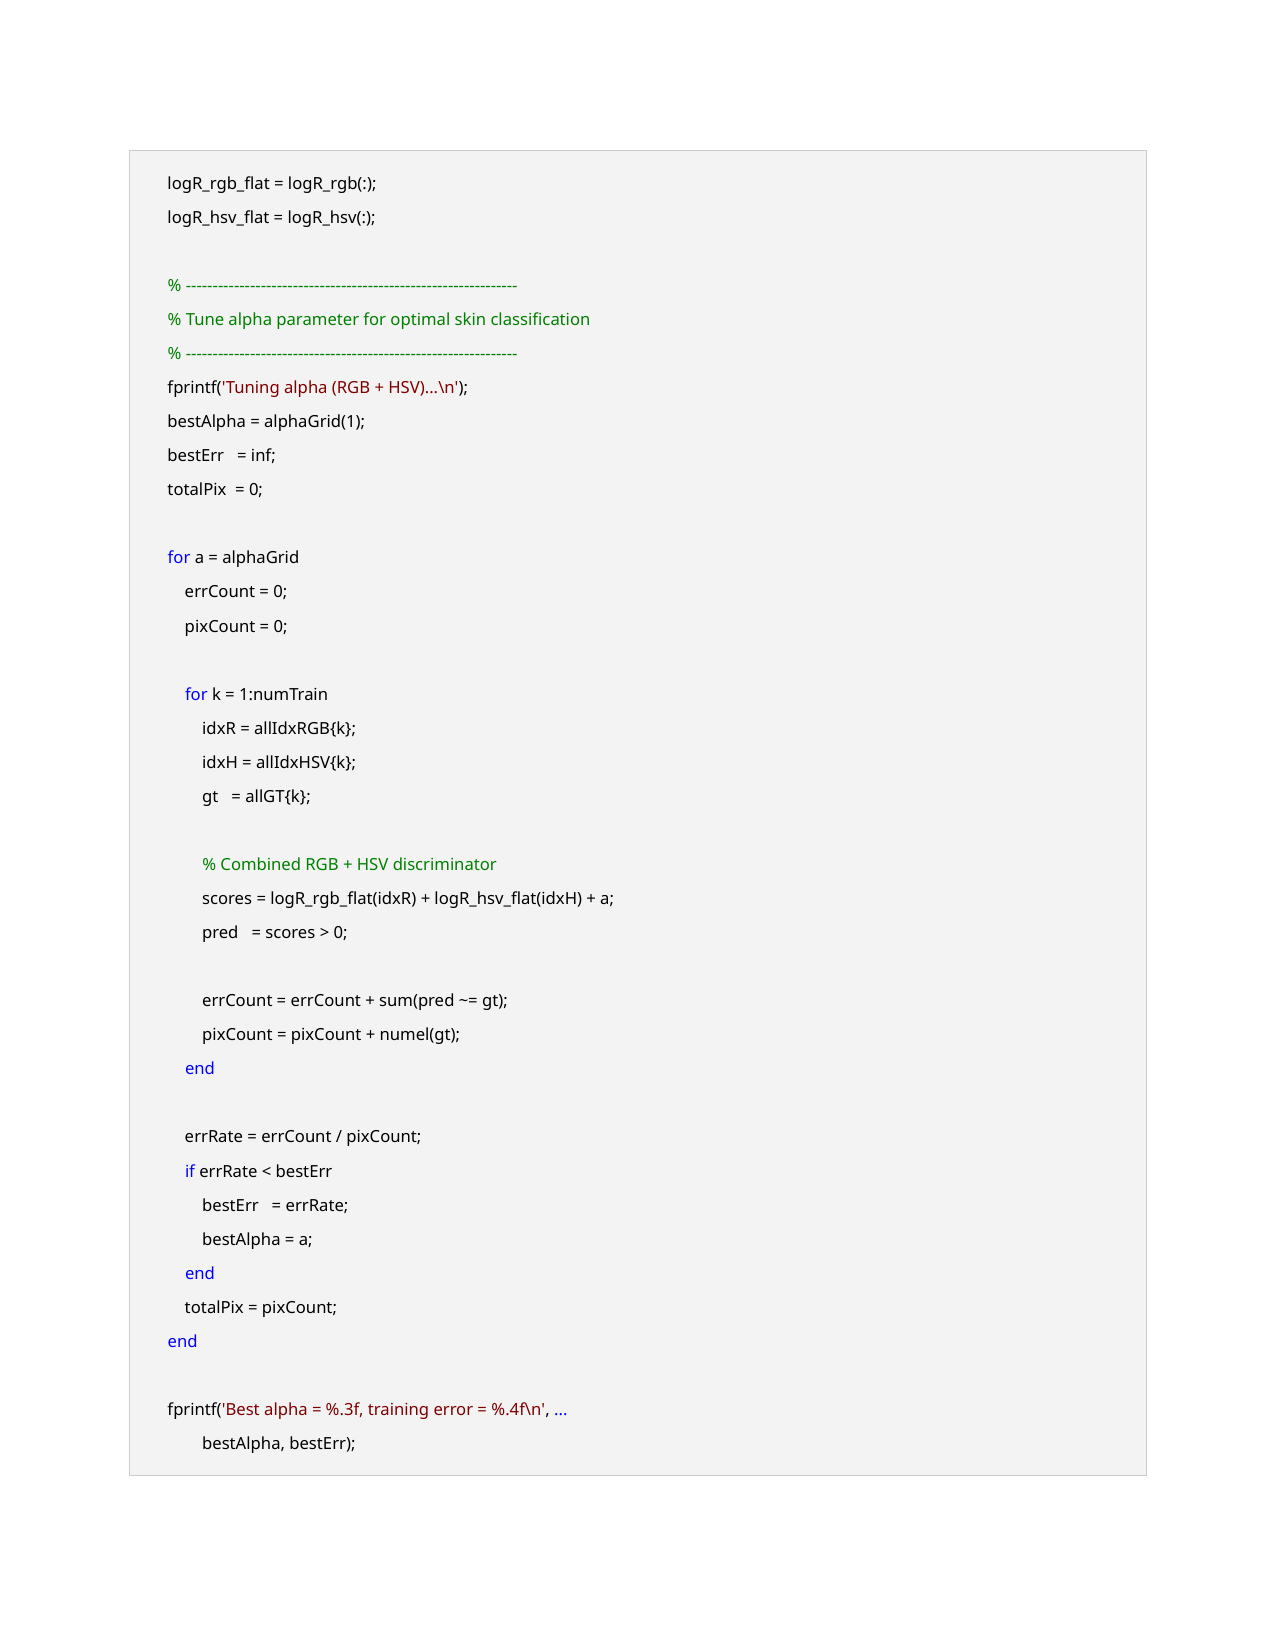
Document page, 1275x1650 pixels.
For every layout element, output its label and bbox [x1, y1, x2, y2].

text [130, 151, 1146, 1475]
